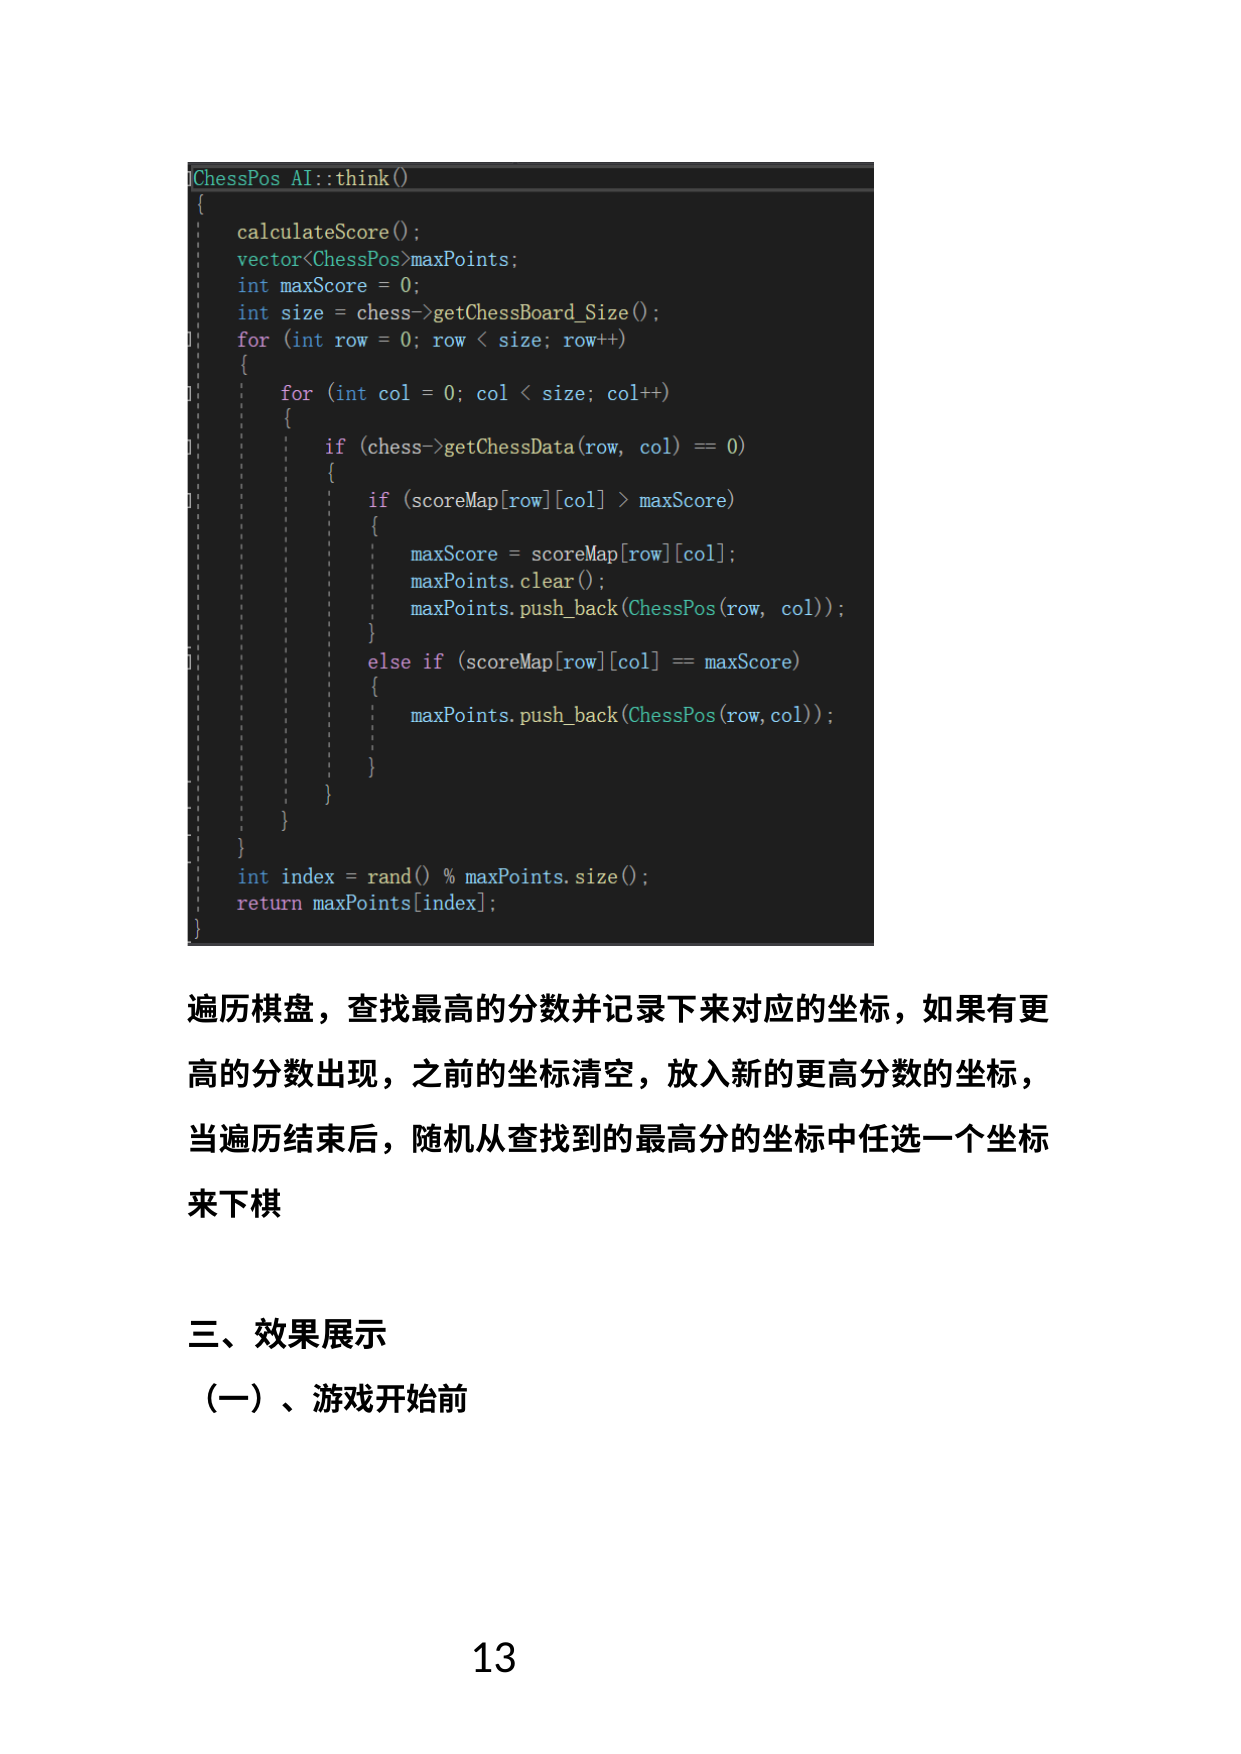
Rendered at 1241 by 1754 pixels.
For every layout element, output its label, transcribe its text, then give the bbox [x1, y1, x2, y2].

text 遍历棋盘，查找最高的分数并记录下来对应的坐标，如果有更高的分数出现，之前的坐标清空，放入新的更高分数的坐标，当遍历结束后，随机从查找到的最高分的坐标中任选一个坐标来下棋 [187, 974, 1053, 1234]
picture [187, 162, 874, 946]
subtitle （一）、游戏开始前 [187, 1364, 1053, 1429]
subtitle 三、效果展示 [187, 1299, 1053, 1364]
